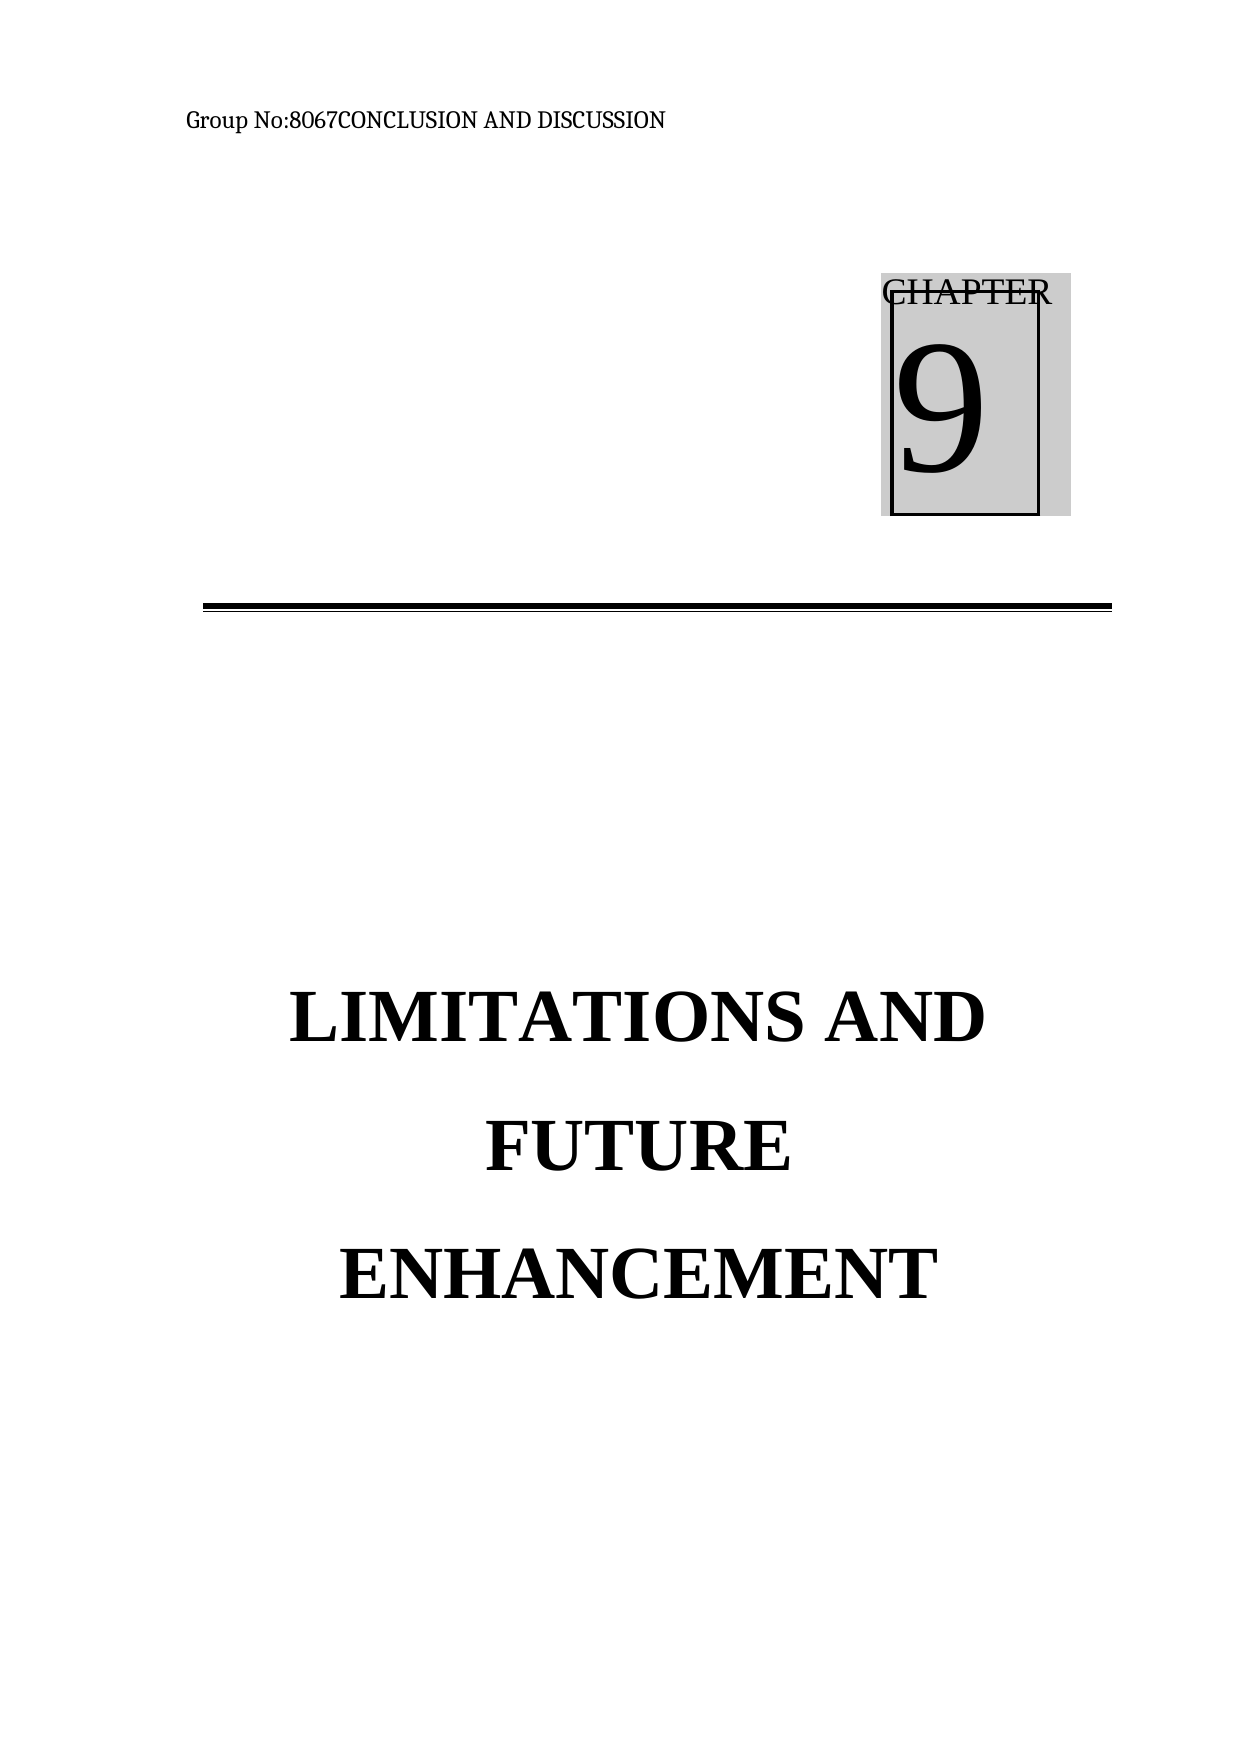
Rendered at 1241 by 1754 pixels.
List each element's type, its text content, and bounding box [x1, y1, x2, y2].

subtitle CHAPTER 9 [881, 273, 1071, 516]
text FUTURE [187, 1100, 793, 1186]
text LIMITATIONS AND [187, 971, 1089, 1057]
subtitle ENHANCEMENT [187, 1229, 1090, 1315]
